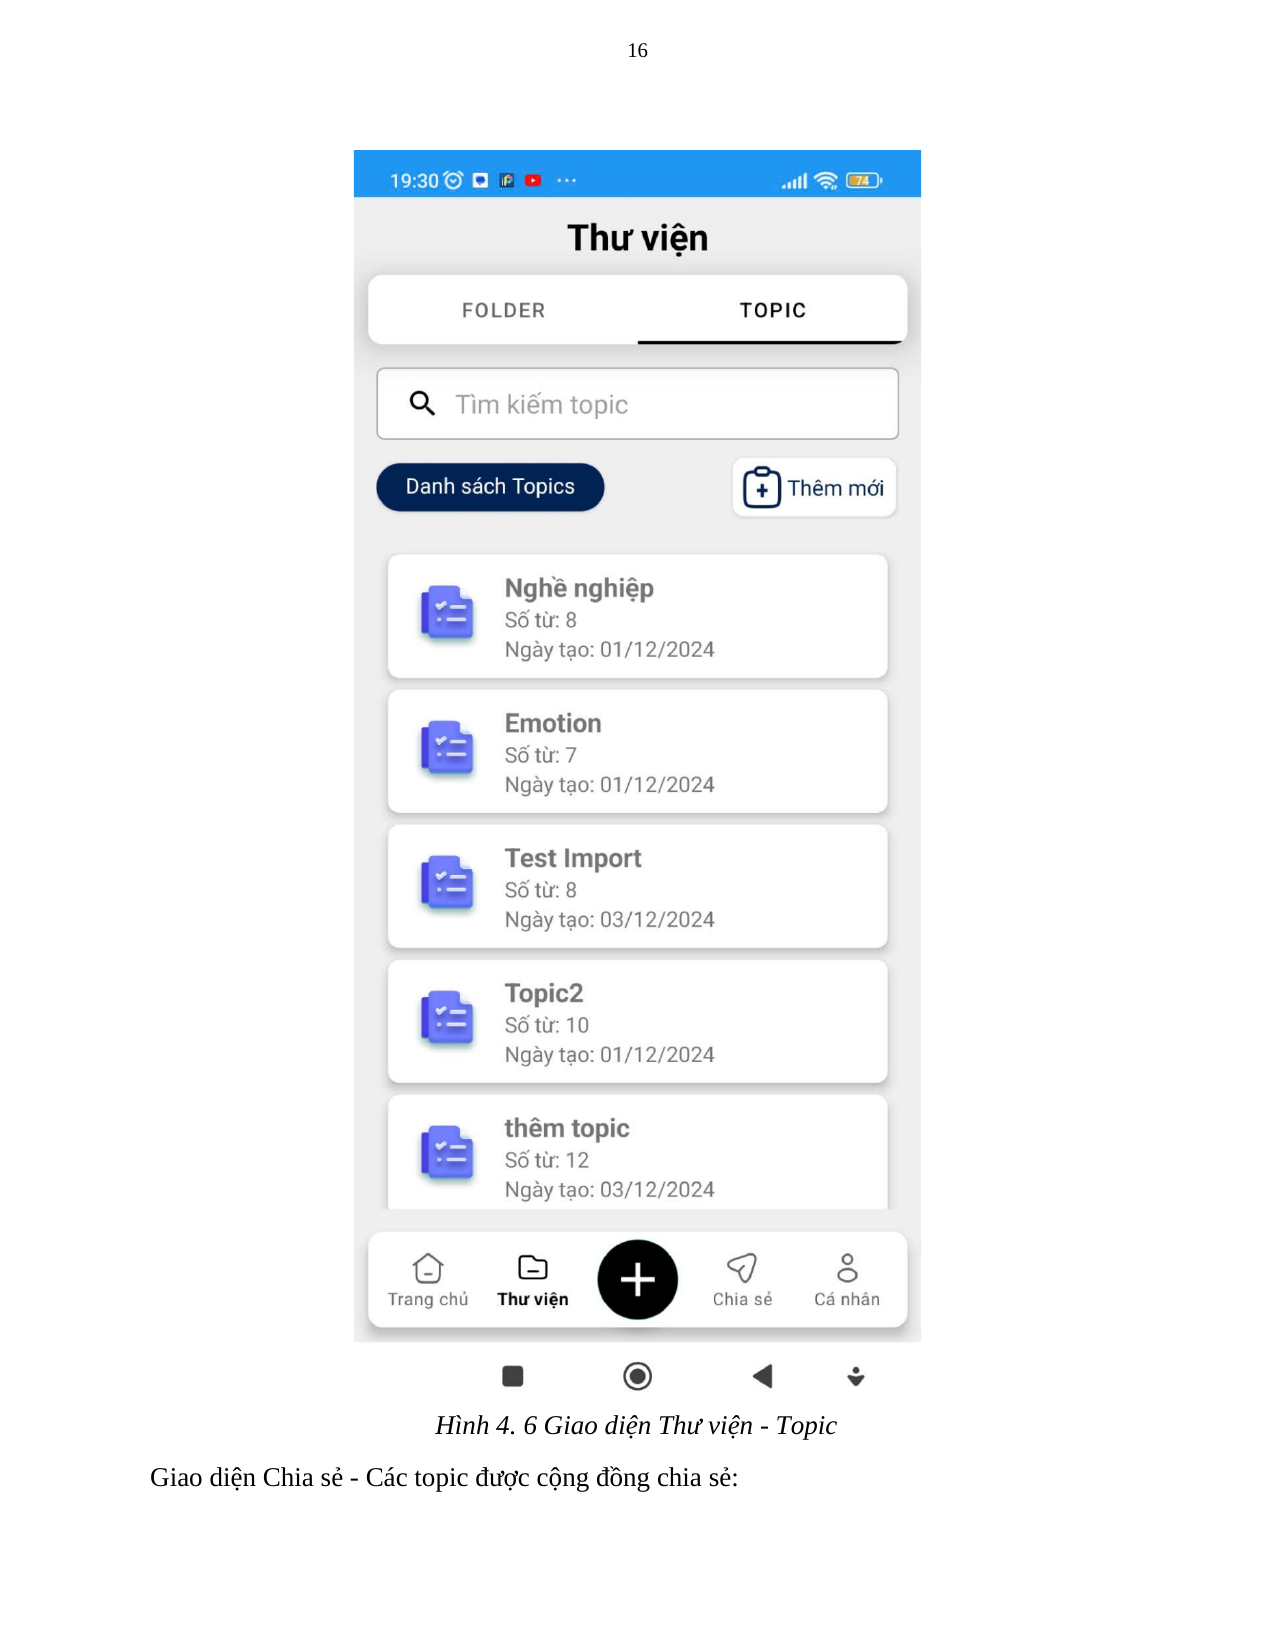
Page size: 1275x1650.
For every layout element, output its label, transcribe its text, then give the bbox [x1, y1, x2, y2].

picture [353, 150, 922, 1410]
text Giao diện Chia sẻ - Các topic được cộng đồng chia sẻ: [150, 1461, 1125, 1493]
text Hình 4. 6 Giao diện Thư viện - Topic [150, 1409, 1125, 1441]
